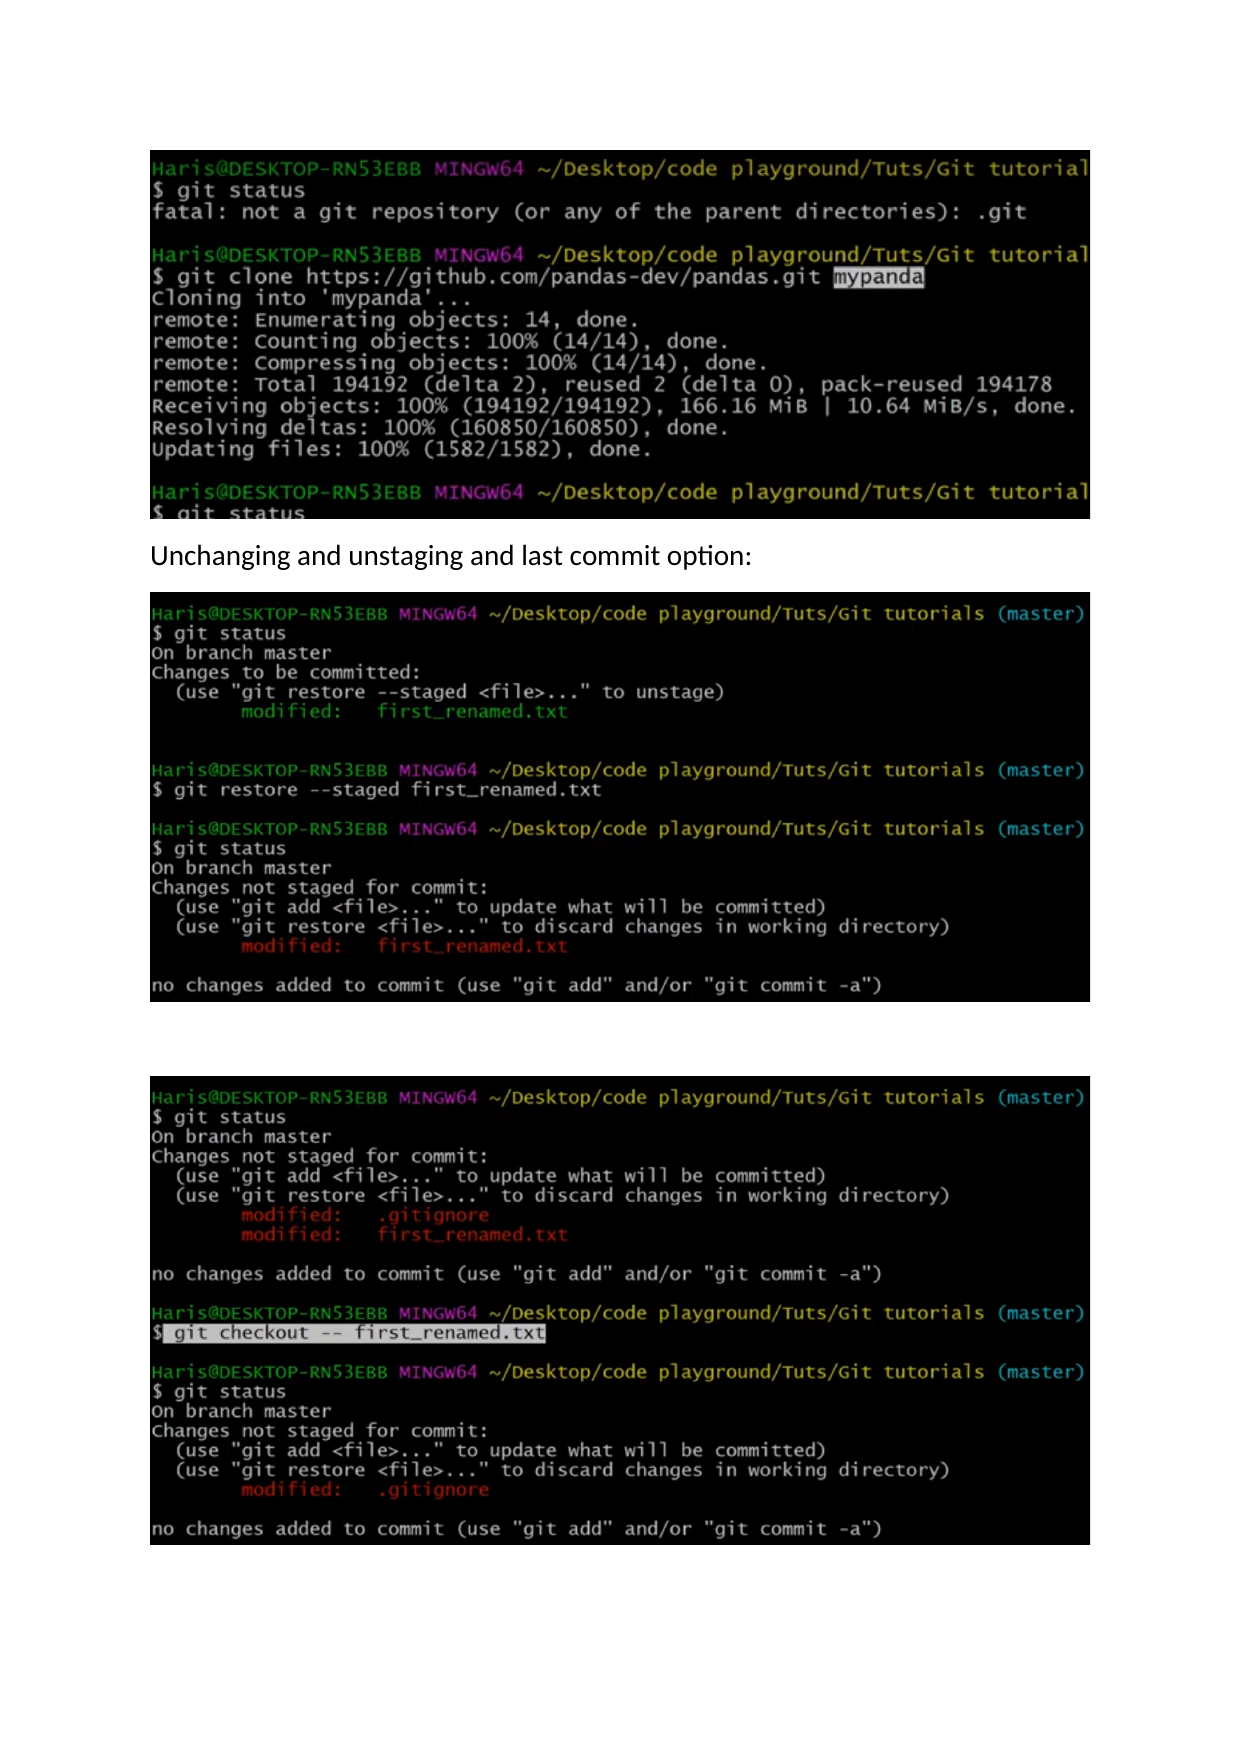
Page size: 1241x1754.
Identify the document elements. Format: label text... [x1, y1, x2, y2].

picture [150, 1076, 1091, 1545]
picture [150, 150, 1091, 519]
text Unchanging and unstaging and last commit option: [150, 537, 1090, 573]
picture [150, 592, 1091, 1002]
